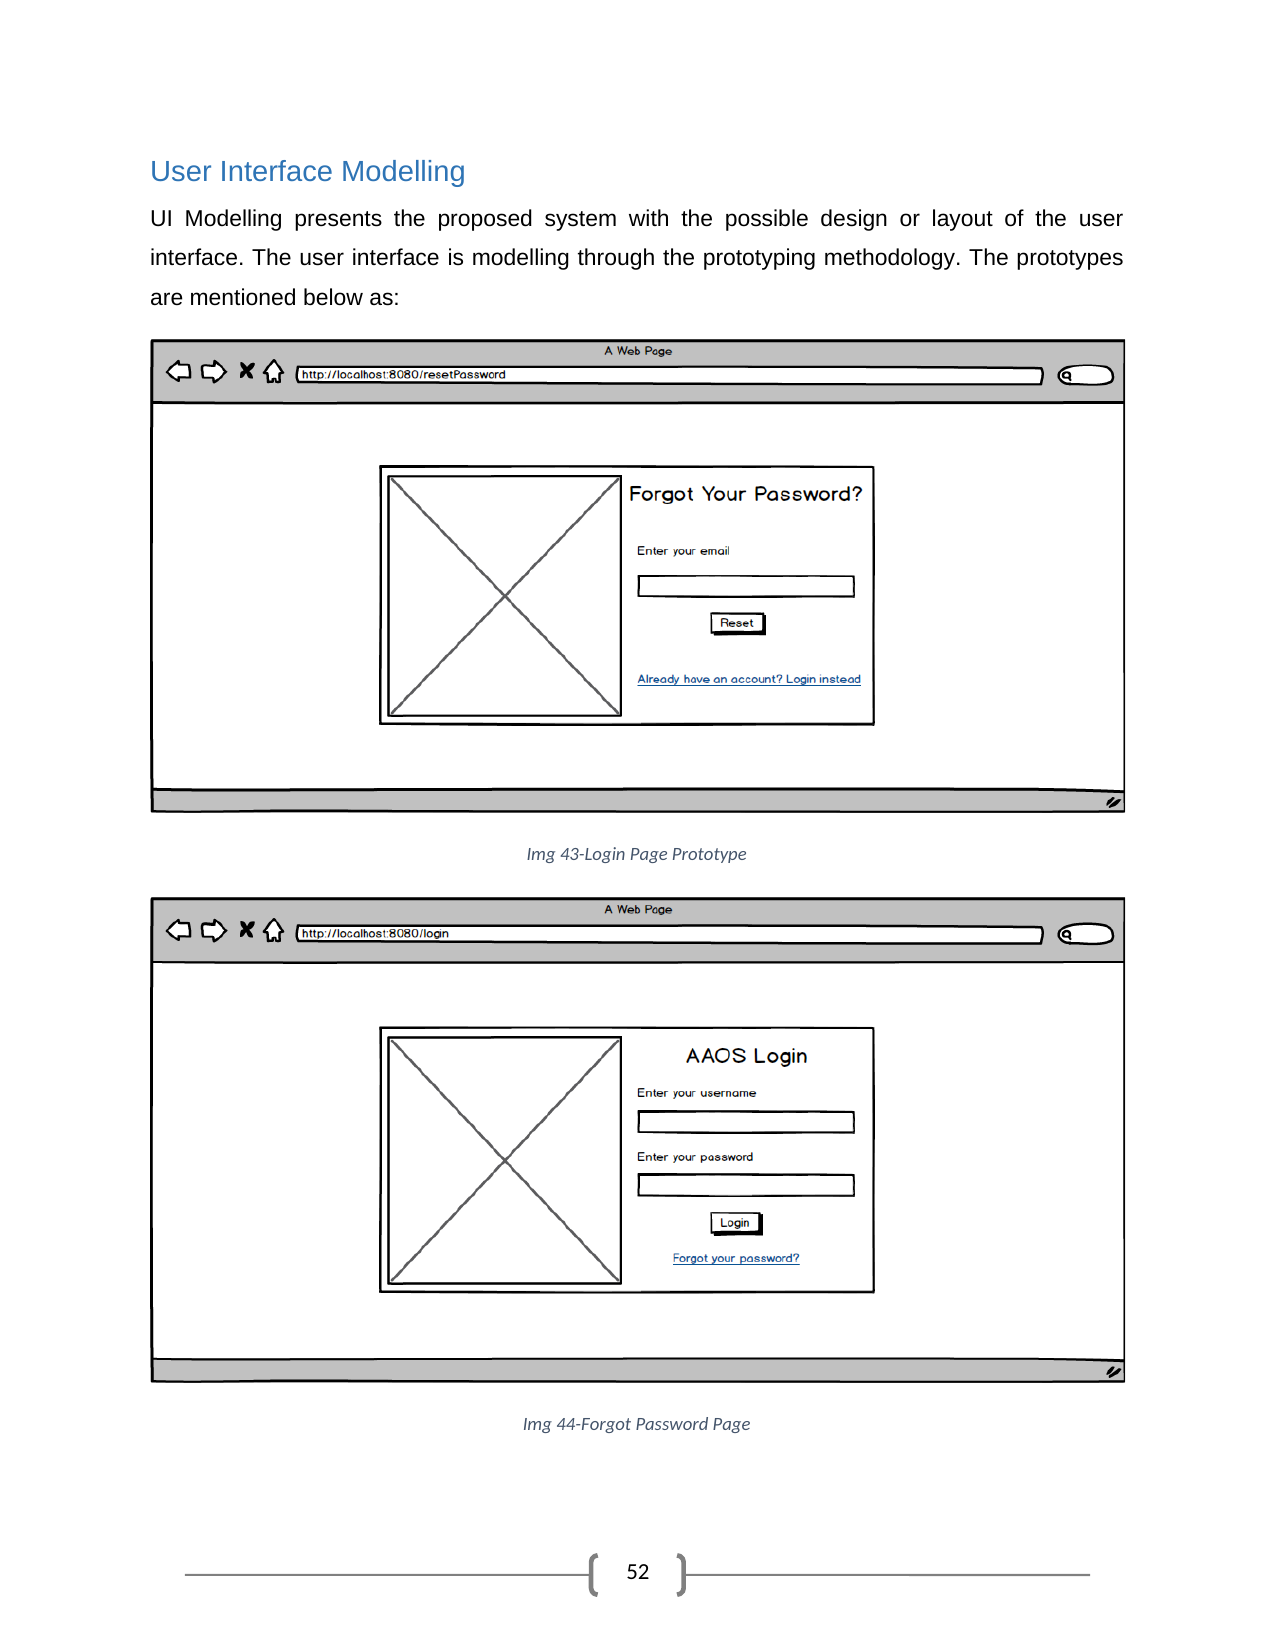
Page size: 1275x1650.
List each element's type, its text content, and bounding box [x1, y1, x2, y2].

picture [150, 897, 1125, 1383]
text Img 21-Login Page Prototype [150, 842, 1125, 865]
picture [150, 339, 1125, 813]
text UI Modelling presents the proposed system with the possible design or layout of the user interface. The user interface is modelling through the prototyping methodology. The prototypes are mentioned below as: [150, 204, 1125, 310]
text User Interface Modelling [150, 154, 1125, 188]
text Img 22-Forgot Password Page [150, 1412, 1125, 1435]
